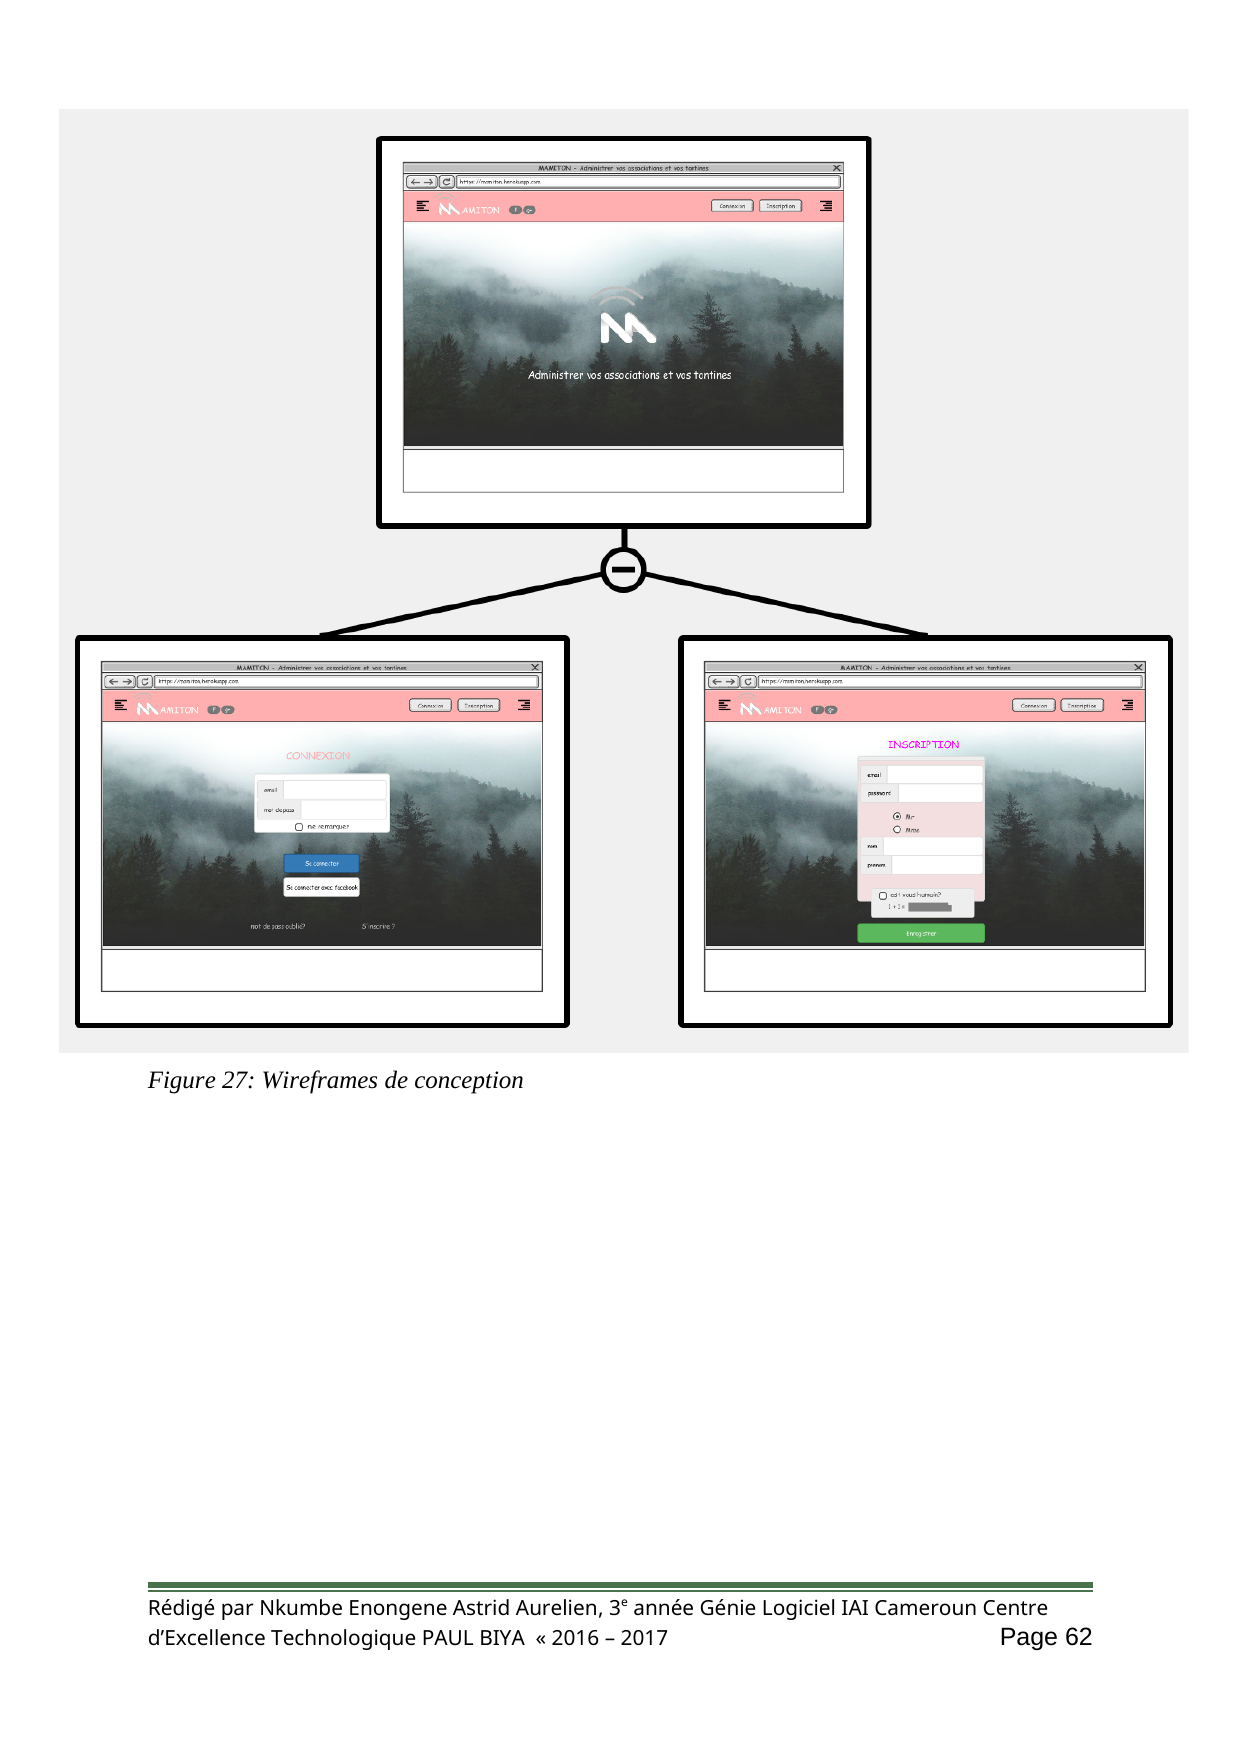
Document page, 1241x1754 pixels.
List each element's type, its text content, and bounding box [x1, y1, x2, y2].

picture [58, 109, 1189, 1053]
